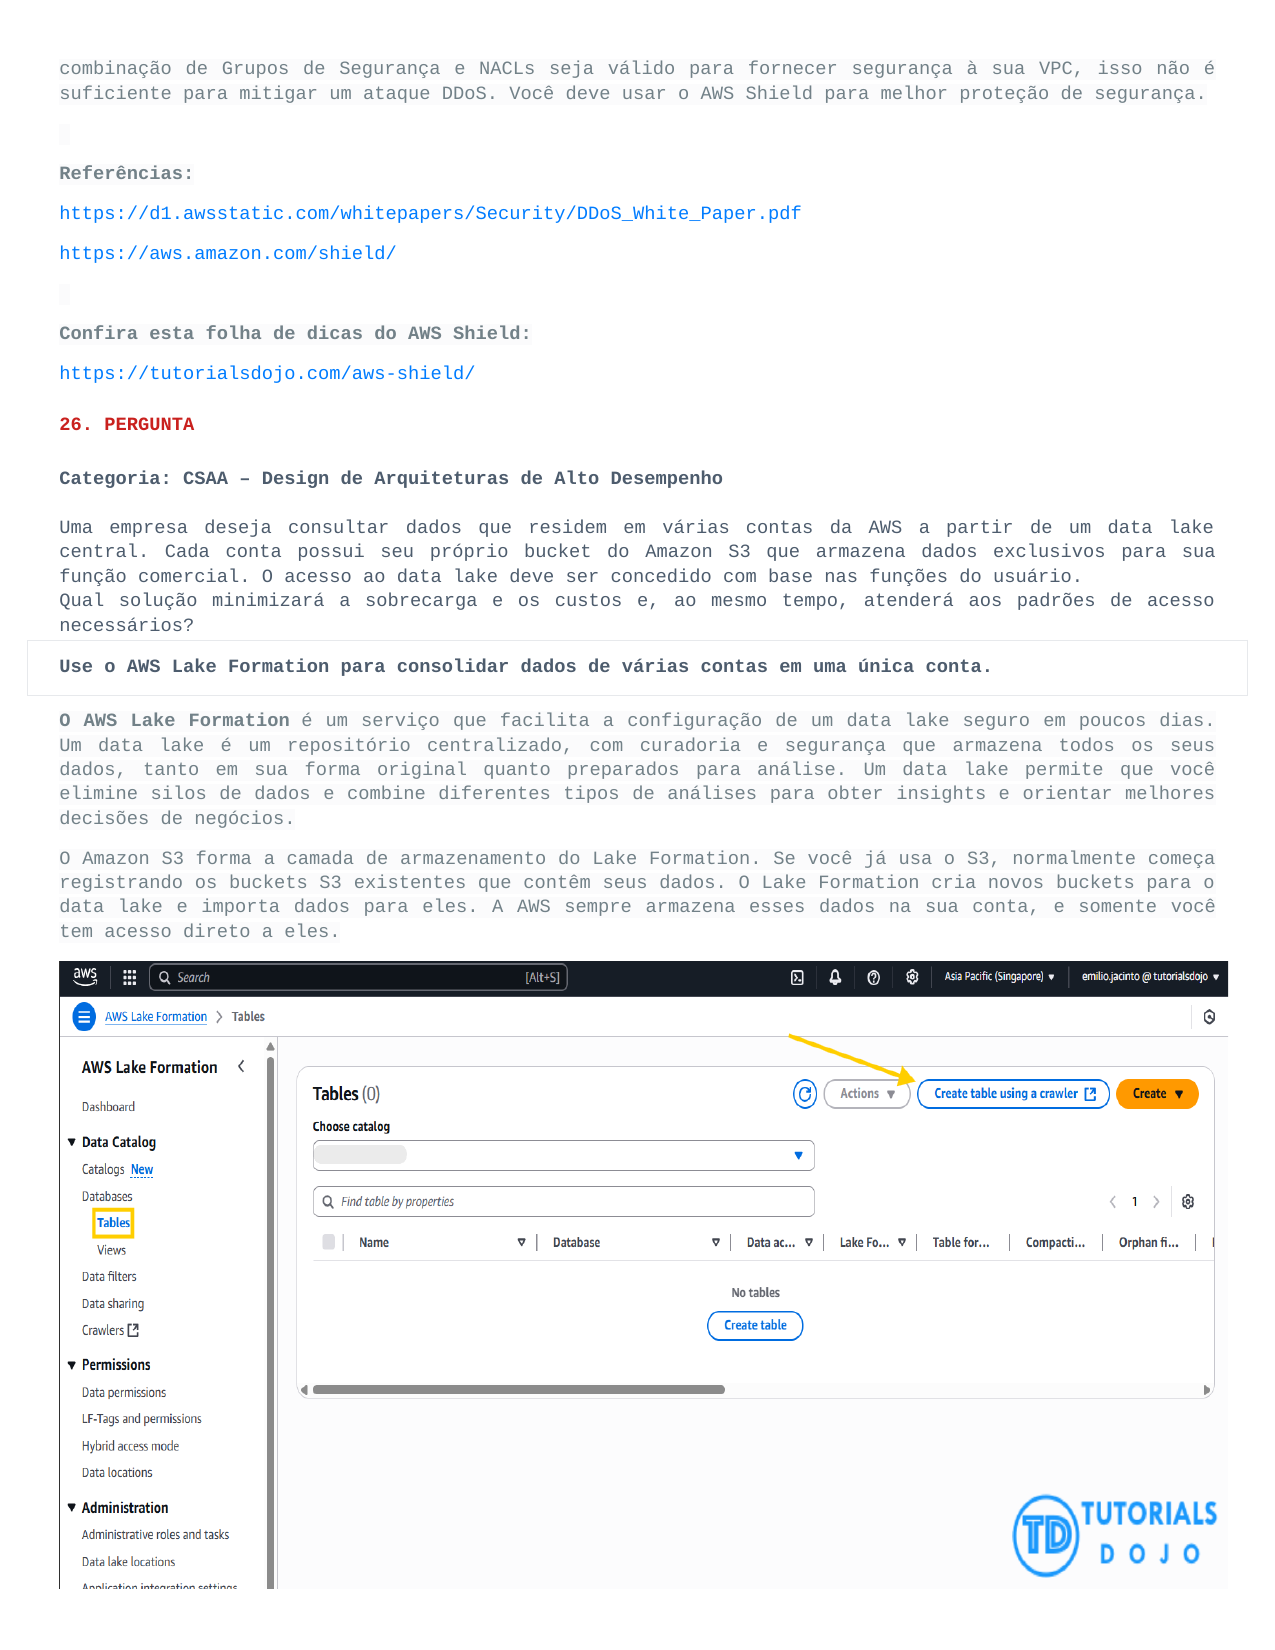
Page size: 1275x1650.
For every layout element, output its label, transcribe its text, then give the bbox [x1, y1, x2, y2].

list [59, 80, 1216, 105]
list Categoria: CSAA – Design de Arquiteturas de Alto Desempenho [59, 469, 1216, 490]
list Use o AWS Lake Formation para consolidar dados de várias contas em uma única conta. [28, 641, 1247, 695]
list https://aws.amazon.com/shield/ [59, 243, 1216, 265]
list O AWS Lake Formation é um serviço que facilita a configuração de um data lake seguro em poucos dias. Um data lake é um repositório centralizado, com curadoria e segurança que armazena todos os seus dados, tanto em sua forma original quanto preparados para análise. Um data lake permite que você elimine silos de dados e combine diferentes tipos de análises para obter insights e orientar melhores decisões de negócios. [59, 805, 1216, 830]
picture [59, 961, 1229, 1589]
list Confira esta folha de dicas do AWS Shield: [59, 323, 1216, 345]
subtitle 26. Pergunta [59, 403, 1216, 436]
list O Amazon S3 forma a camada de armazenamento do Lake Formation. Se você já usa o S3, normalmente começa registrando os buckets S3 existentes que contêm seus dados. O Lake Formation cria novos buckets para o data lake e importa dados para eles. A AWS sempre armazena esses dados na sua conta, e somente você tem acesso direto a eles. [59, 918, 1216, 943]
list Qual solução minimizará a sobrecarga e os custos e, ao mesmo tempo, atenderá aos padrões de acesso necessários? [59, 591, 1216, 637]
list Uma empresa deseja consultar dados que residem em várias contas da AWS a partir de um data lake central. Cada conta possui seu próprio bucket do Amazon S3 que armazena dados exclusivos para sua função comercial. O acesso ao data lake deve ser concedido com base nas funções do usuário. [59, 518, 1216, 588]
list https://d1.awsstatic.com/whitepapers/Security/DDoS_White_Paper.pdf [59, 203, 1216, 225]
list Referências: [59, 163, 1216, 185]
list https://tutorialsdojo.com/aws-shield/ [59, 363, 1216, 385]
